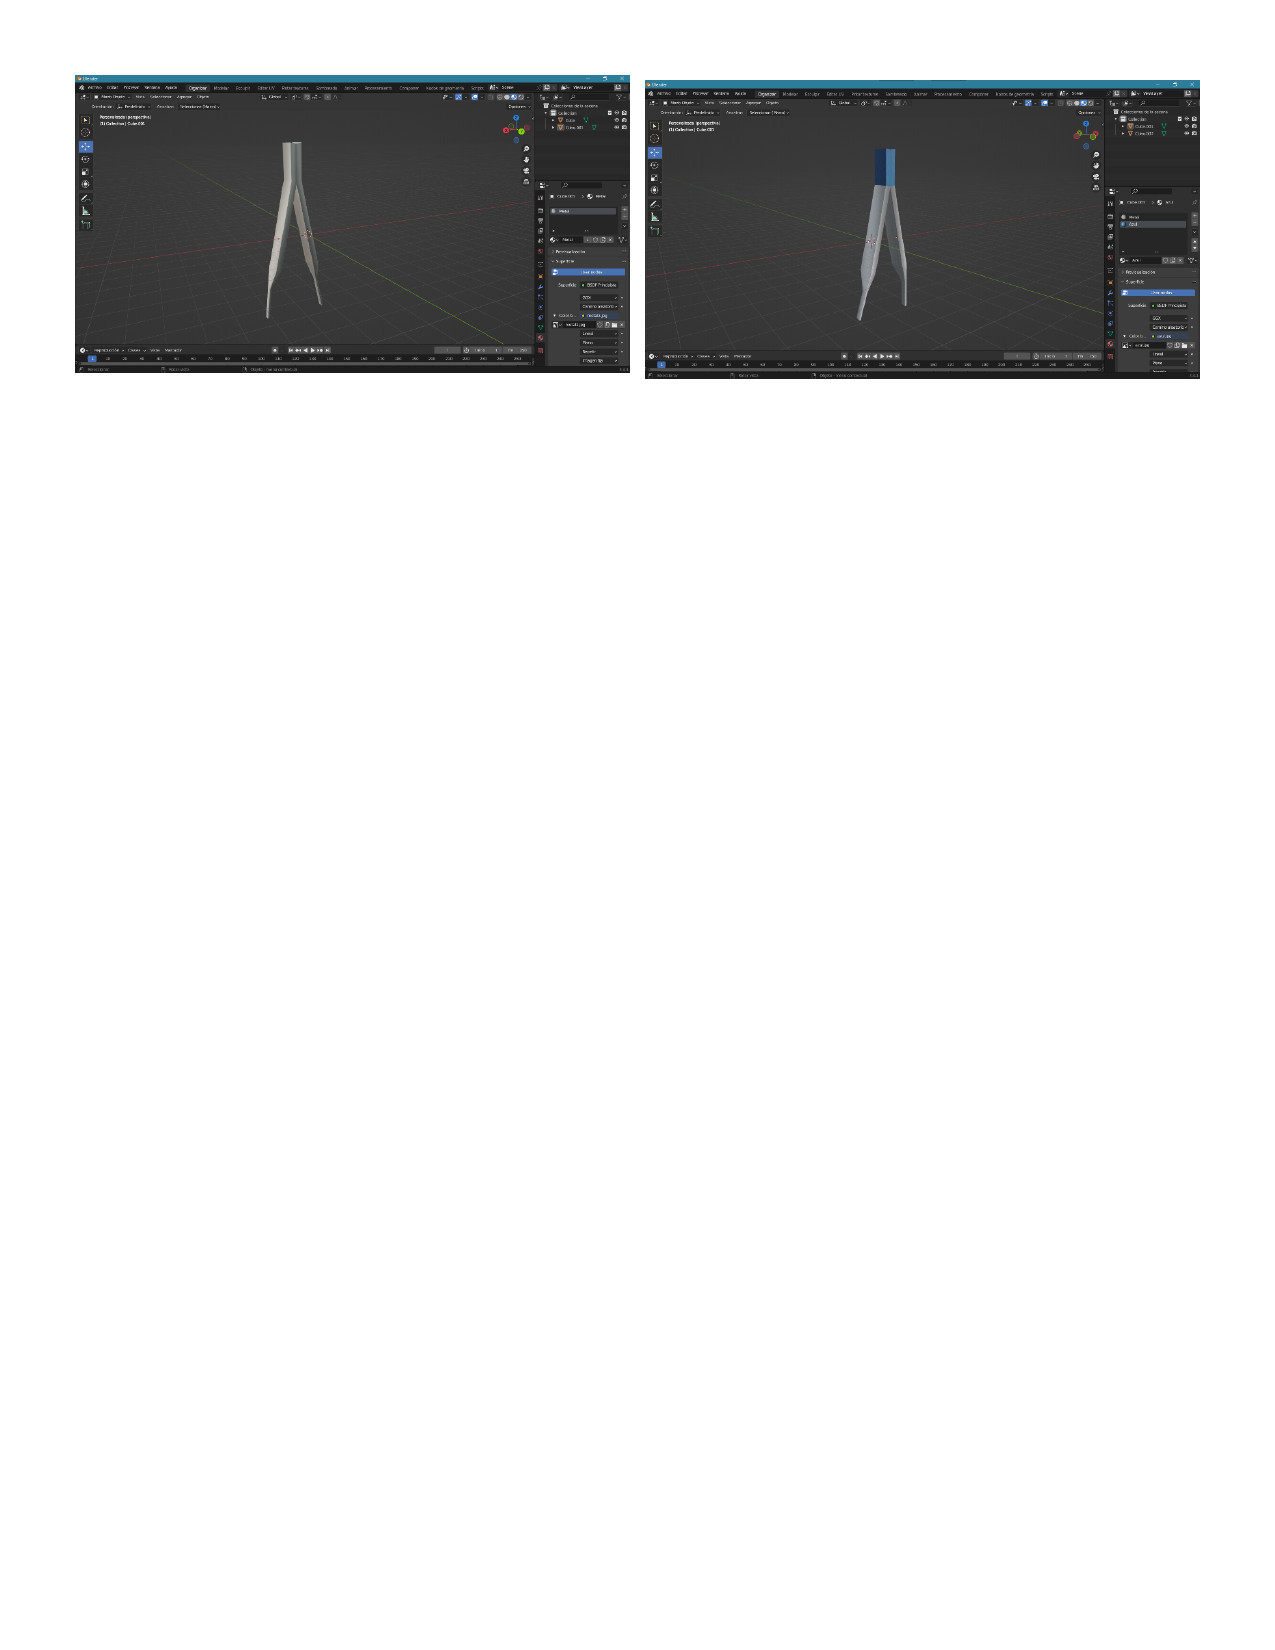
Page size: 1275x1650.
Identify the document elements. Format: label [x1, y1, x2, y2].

picture [75, 75, 630, 373]
picture [645, 80, 1200, 379]
